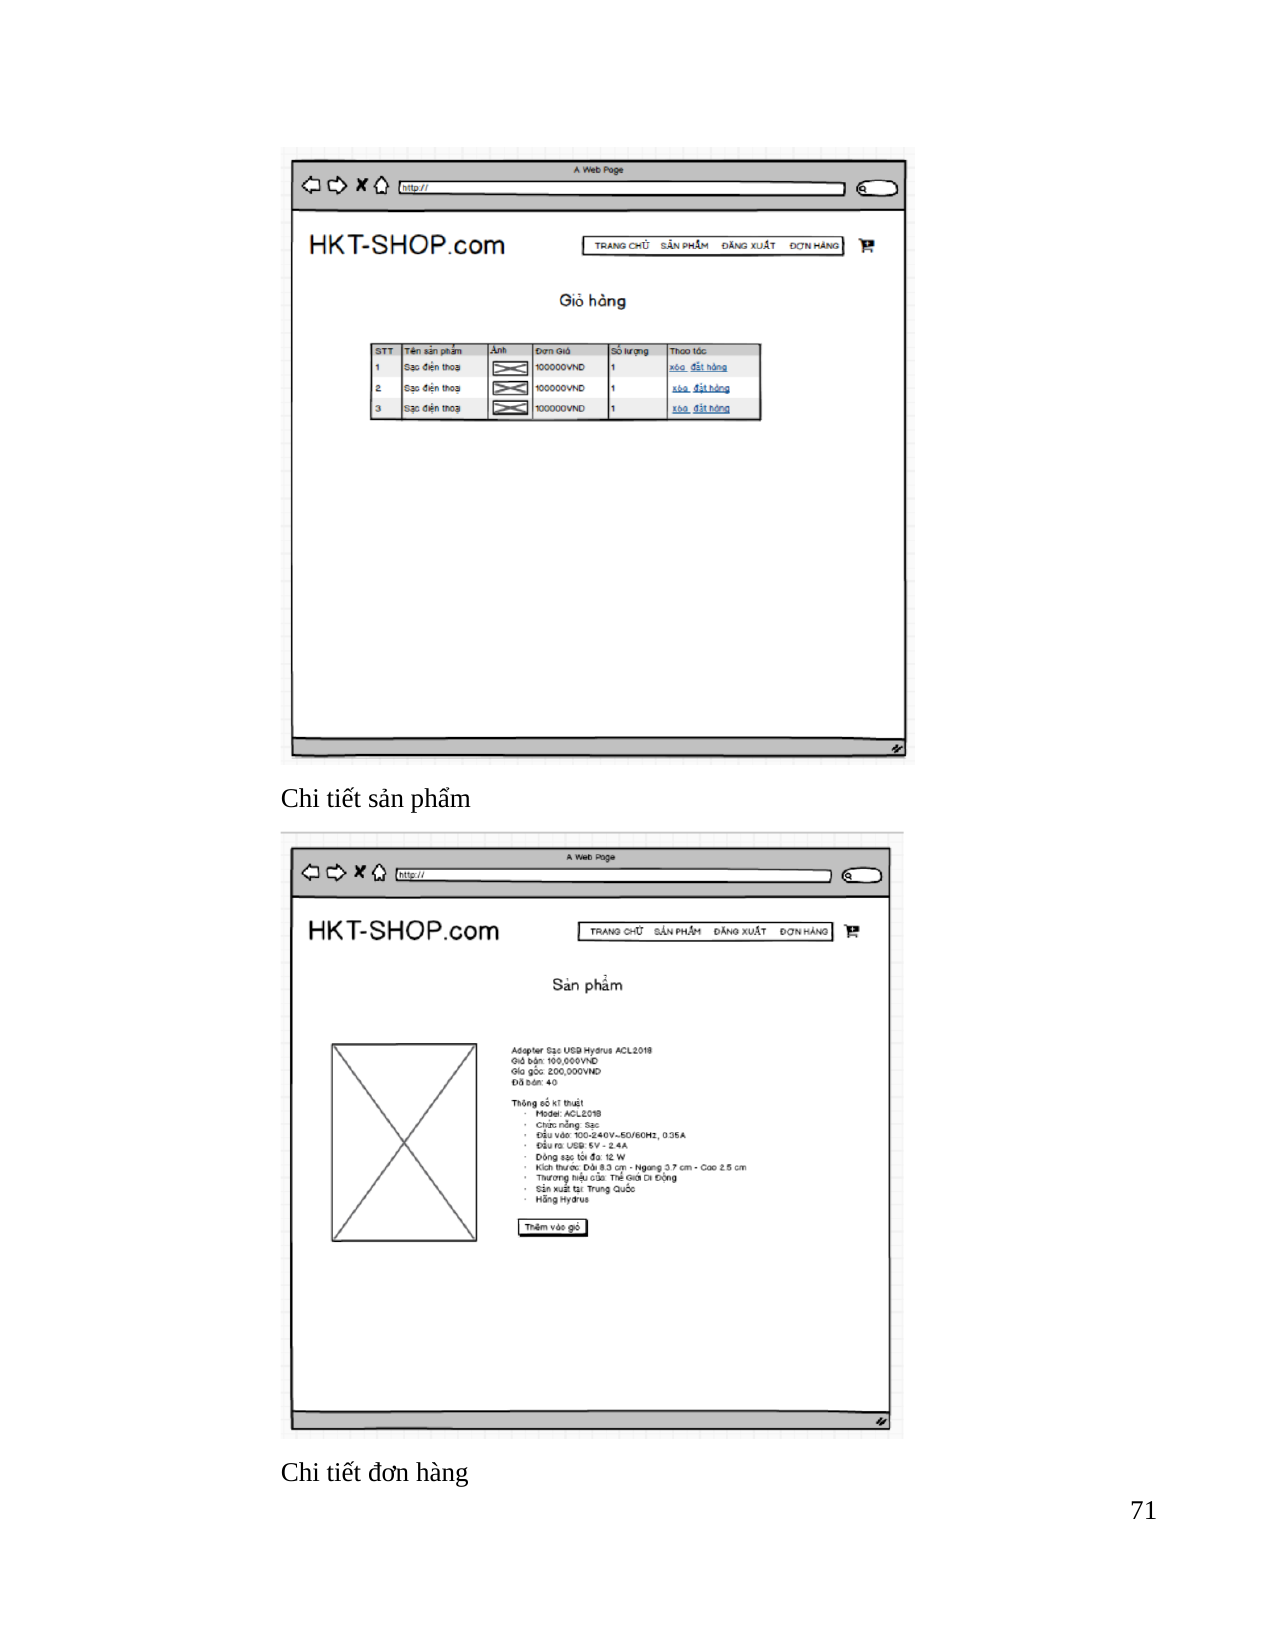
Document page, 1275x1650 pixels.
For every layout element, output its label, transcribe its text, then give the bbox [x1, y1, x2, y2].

text Chi tiết sản phẩm [207, 782, 1157, 814]
picture [280, 147, 915, 765]
picture [280, 831, 904, 1439]
text Chi tiết đơn hàng [207, 1456, 1157, 1487]
